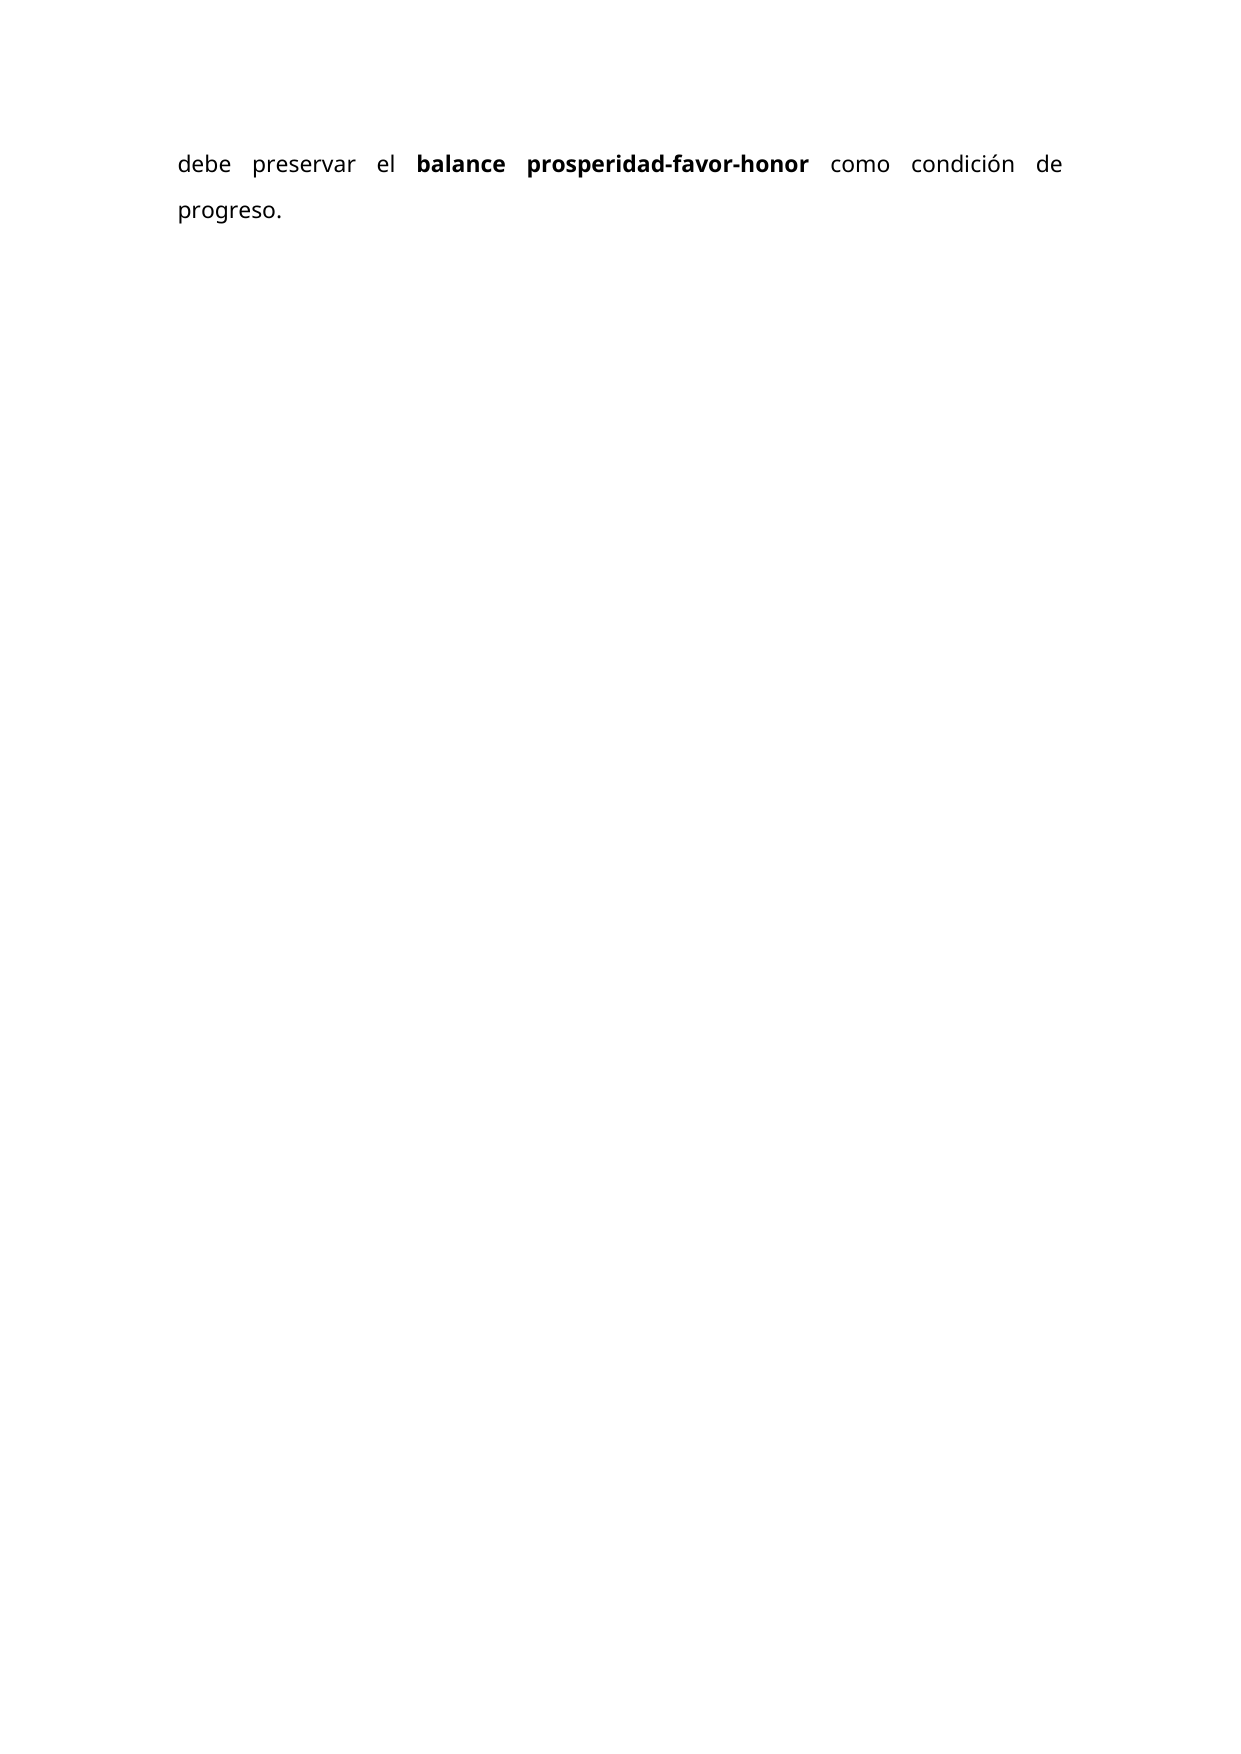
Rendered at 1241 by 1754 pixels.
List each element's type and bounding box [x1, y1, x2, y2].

text [177, 148, 1063, 226]
